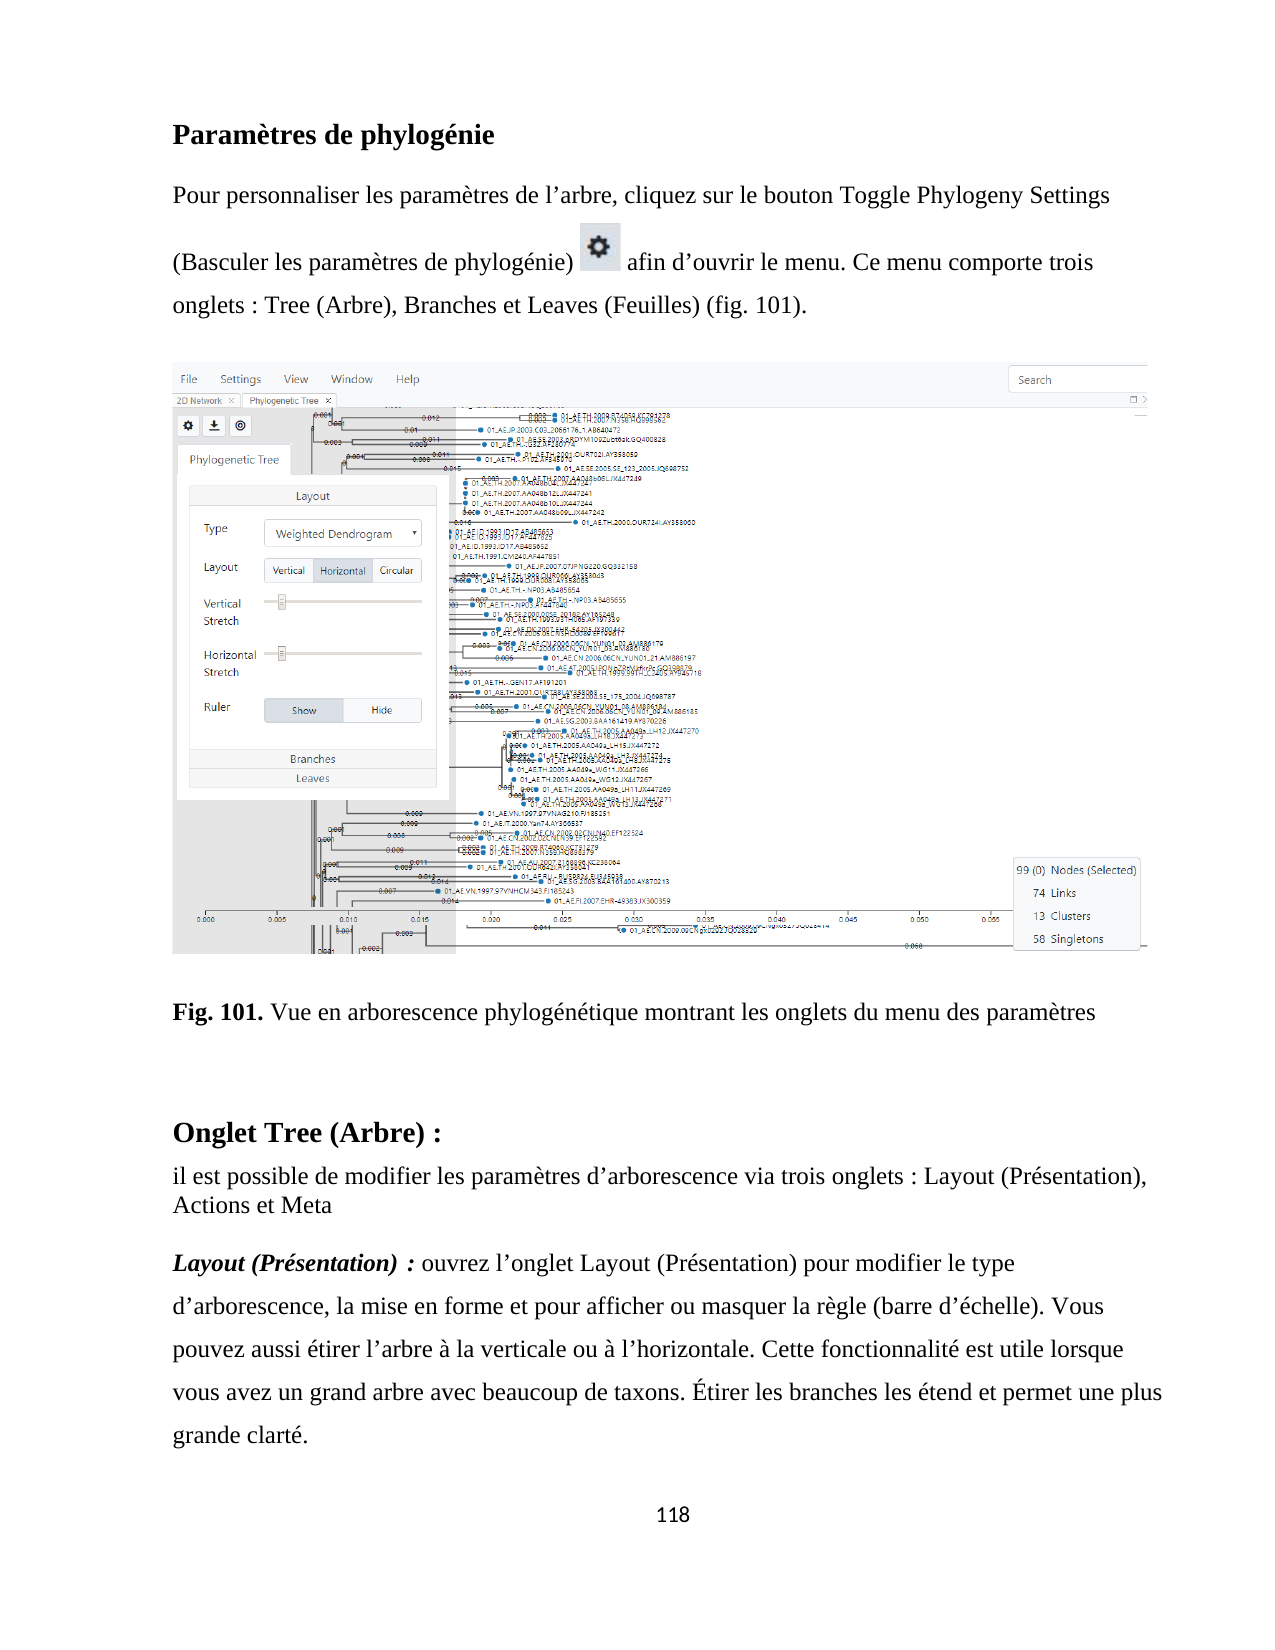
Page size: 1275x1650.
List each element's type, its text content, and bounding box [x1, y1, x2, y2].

text Paramètres de phylogénie [172, 117, 1173, 151]
picture [172, 362, 1148, 954]
text Pour personnaliser les paramètres de l’arbre, cliquez sur le bouton Toggle Phylogeny Settings (Basculer les paramètres de phylogénie) afin d’ouvrir le menu. Ce menu comporte trois onglets : Tree (Arbre), Branches et Leaves (Feuilles) (fig. 101). [172, 180, 1173, 319]
text il est possible de modifier les paramètres d’arborescence via trois onglets : Layout (Présentation), Actions et Meta [172, 1161, 1173, 1219]
picture [580, 223, 621, 271]
text Onglet Tree (Arbre) : [172, 1115, 1173, 1149]
text Fig. 101. Vue en arborescence phylogénétique montrant les onglets du menu des paramètres [172, 997, 1173, 1026]
text Layout (Présentation) : ouvrez l’onglet Layout (Présentation) pour modifier le type d’arborescence, la mise en forme et pour afficher ou masquer la règle (barre d’échelle). Vous pouvez aussi étirer l’arbre à la verticale ou à l’horizontale. Cette fonctionnalité est utile lorsque vous avez un grand arbre avec beaucoup de taxons. Étirer les branches les étend et permet une plus grande clarté. [172, 1248, 1173, 1449]
